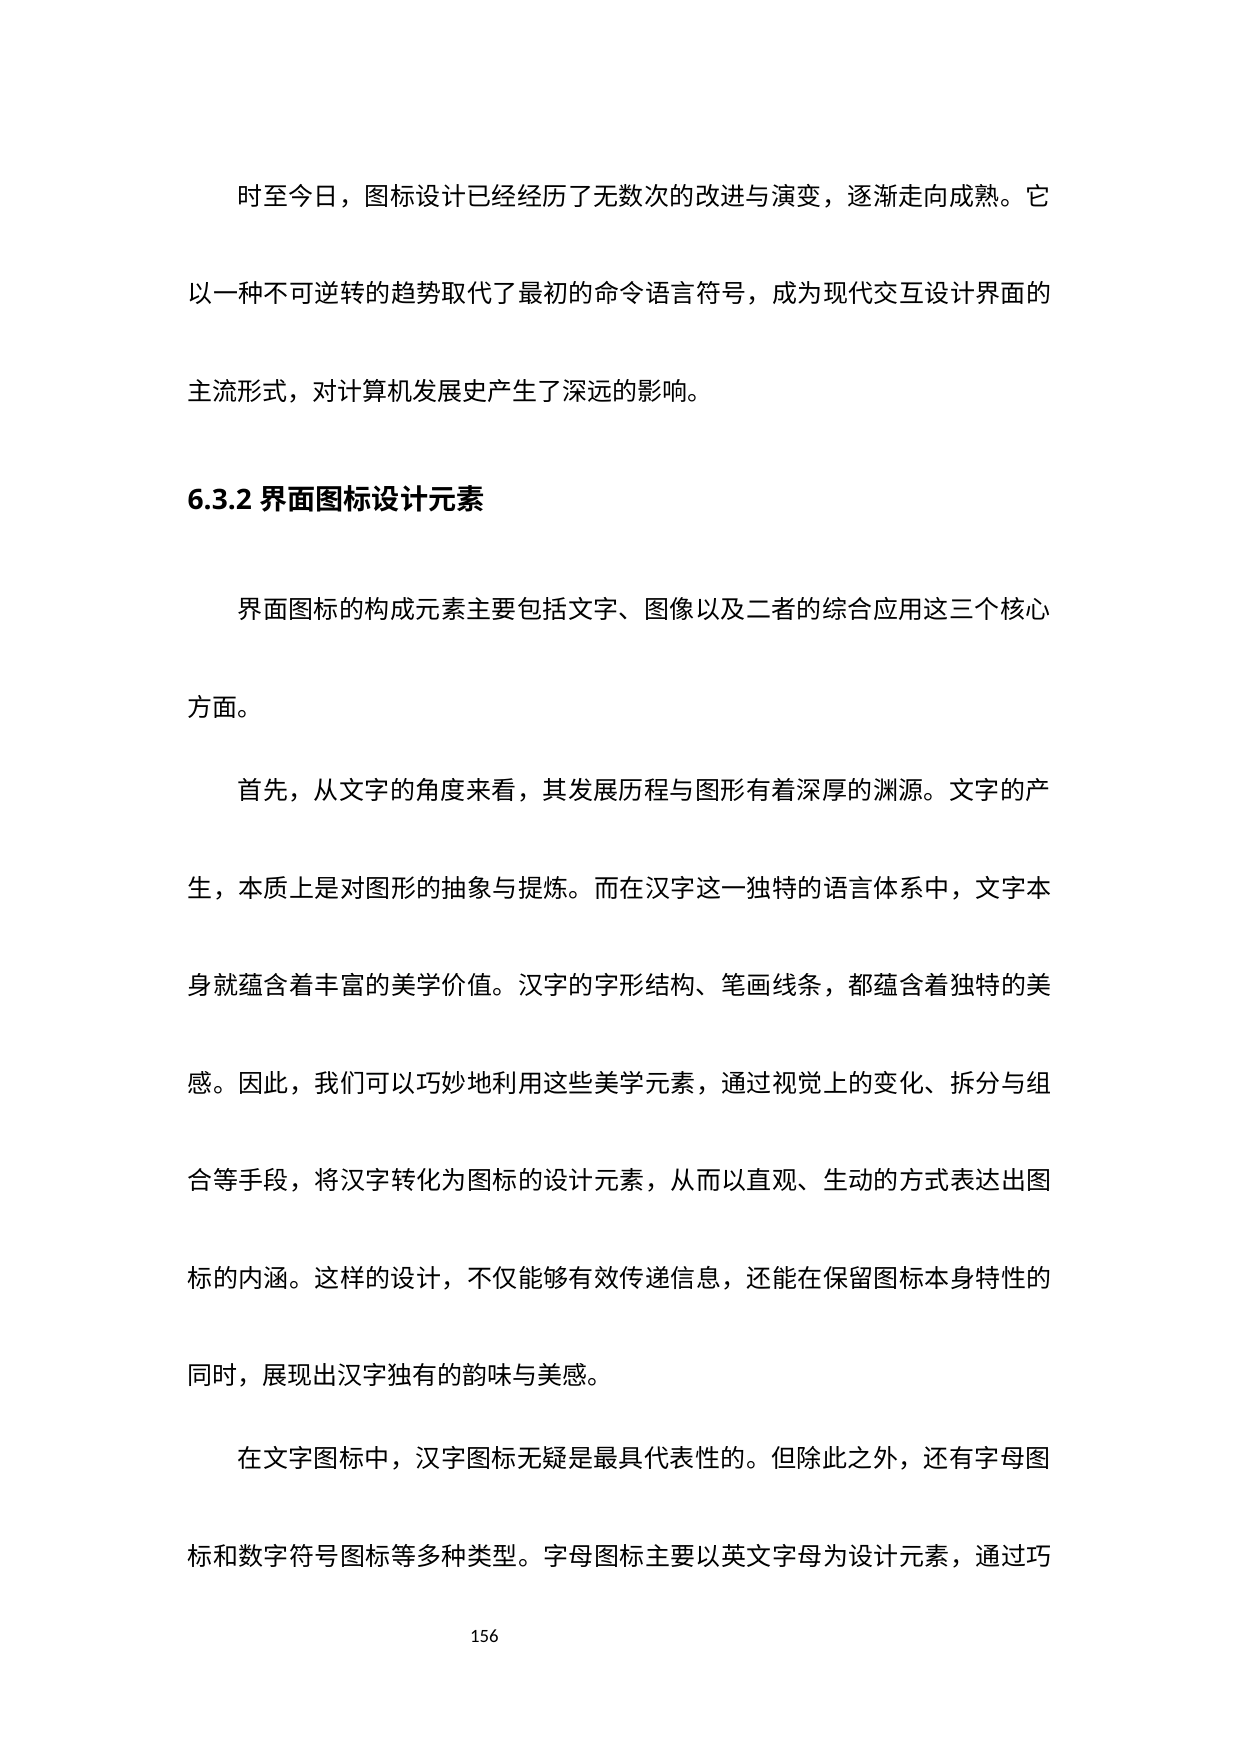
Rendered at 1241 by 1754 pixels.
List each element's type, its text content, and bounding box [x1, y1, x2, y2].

subtitle 6.3.2 界面图标设计元素 [187, 465, 1053, 530]
text 首先，从文字的角度来看，其发展历程与图形有着深厚的渊源。文字的产生，本质上是对图形的抽象与提炼。而在汉字这一独特的语言体系中，文字本身就蕴含着丰富的美学价值。汉字的字形结构、笔画线条，都蕴含着独特的美感。因此，我们可以巧妙地利用这些美学元素，通过视觉上的变化、拆分与组合等手段，将汉字转化为图标的设计元素，从而以直观、生动的方式表达出图标的内涵。这样的设计，不仅能够有效传递信息，还能在保留图标本身特性的同时，展现出汉字独有的韵味与美感。 [187, 756, 1053, 1406]
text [187, 1424, 1053, 1587]
text 界面图标的构成元素主要包括文字、图像以及二者的综合应用这三个核心方面。 [187, 576, 1053, 738]
text 时至今日，图标设计已经经历了无数次的改进与演变，逐渐走向成熟。它以一种不可逆转的趋势取代了最初的命令语言符号，成为现代交互设计界面的主流形式，对计算机发展史产生了深远的影响。 [187, 162, 1053, 422]
